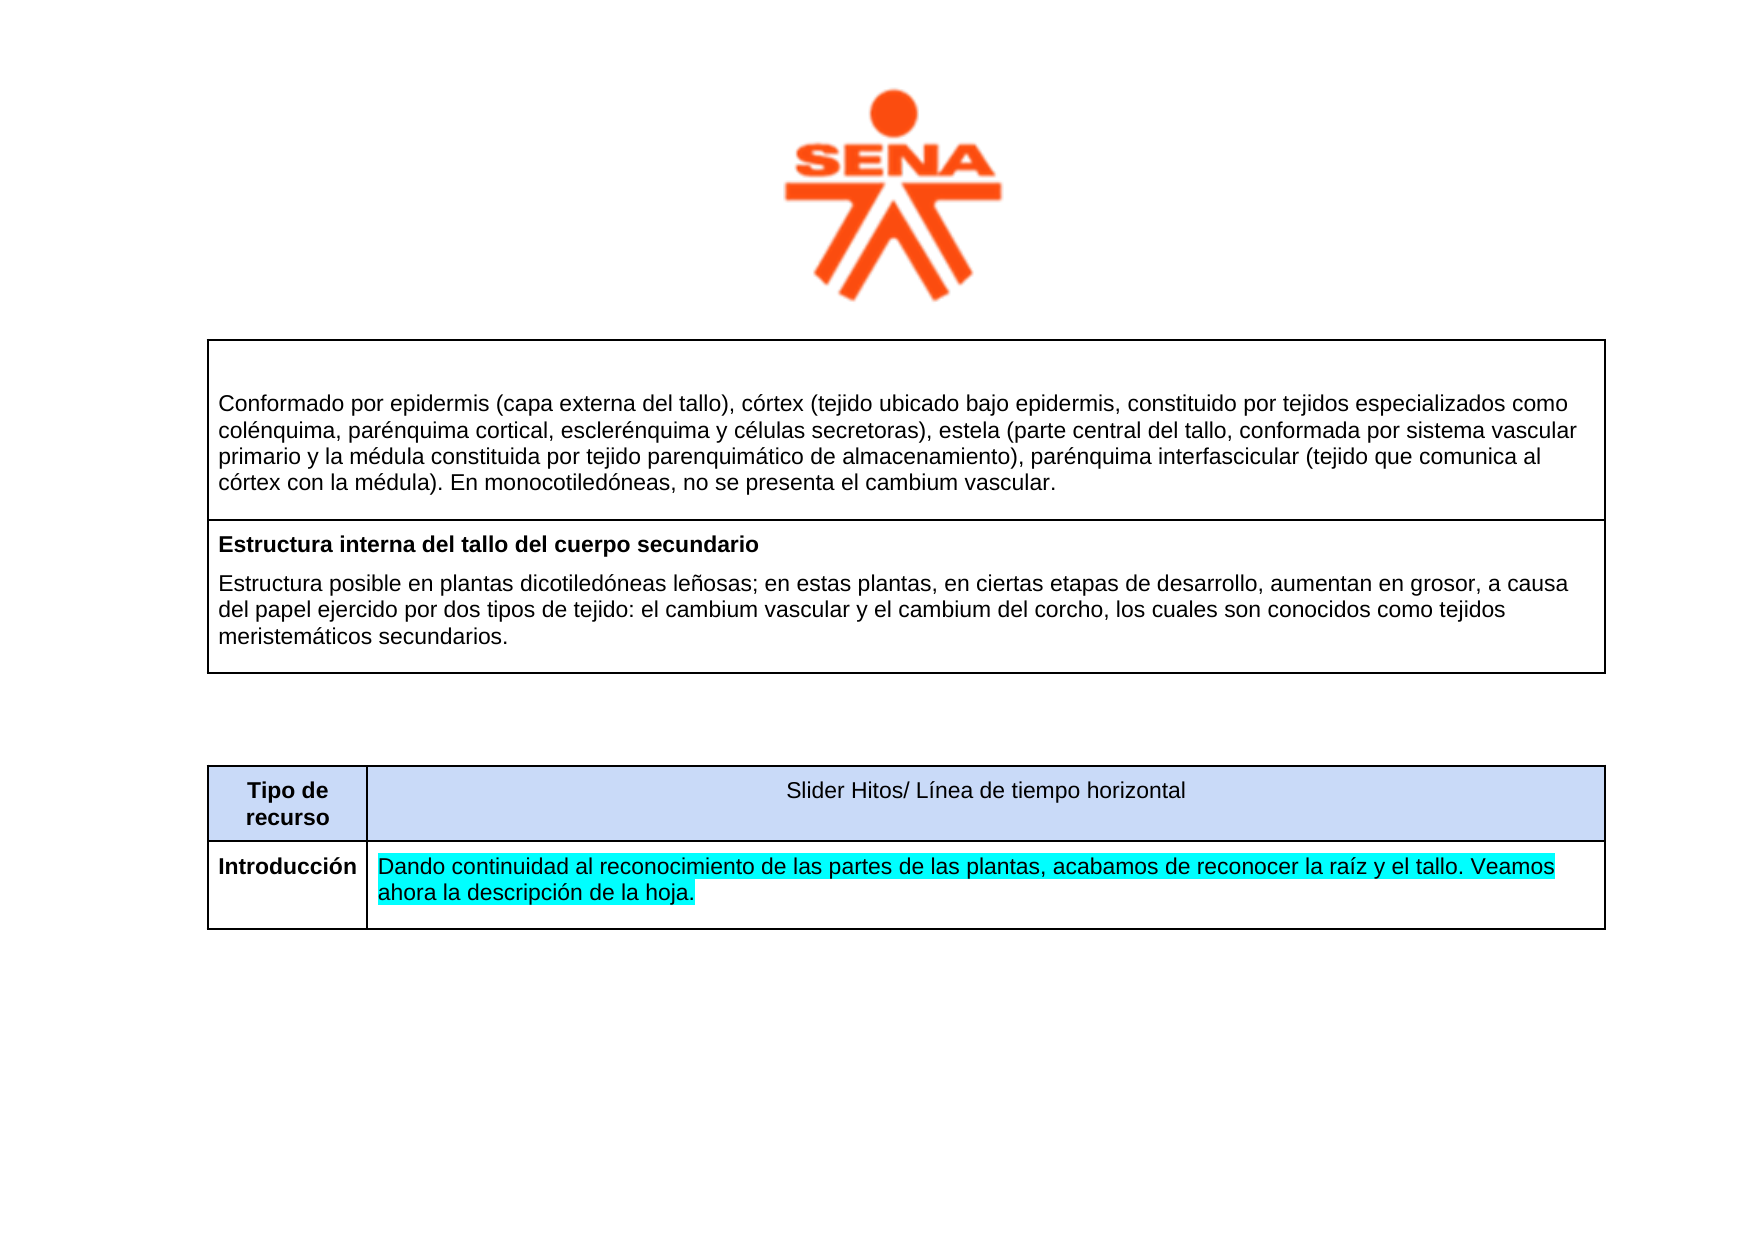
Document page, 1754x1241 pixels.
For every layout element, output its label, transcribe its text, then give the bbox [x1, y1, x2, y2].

table_header Tipo de recurso [209, 767, 366, 840]
table_header Slider Hitos/ Línea de tiempo horizontal [368, 767, 1604, 840]
table_cell Estructura interna del tallo del cuerpo secundario Estructura posible en plantas dicotiledóneas leñosas; en estas plantas, en ciertas etapas de desarrollo, aumentan en grosor, a causa del papel ejercido por dos tipos de tejido: el cambium vascular y el cambium del corcho, los cuales son conocidos como tejidos meristemáticos secundarios. [209, 521, 1604, 672]
table_cell Dando continuidad al reconocimiento de las partes de las plantas, acabamos de reconocer la raíz y el tallo. Veamos ahora la descripción de la hoja. [368, 842, 1604, 928]
table_cell Introducción [209, 842, 366, 928]
picture [766, 75, 1018, 313]
